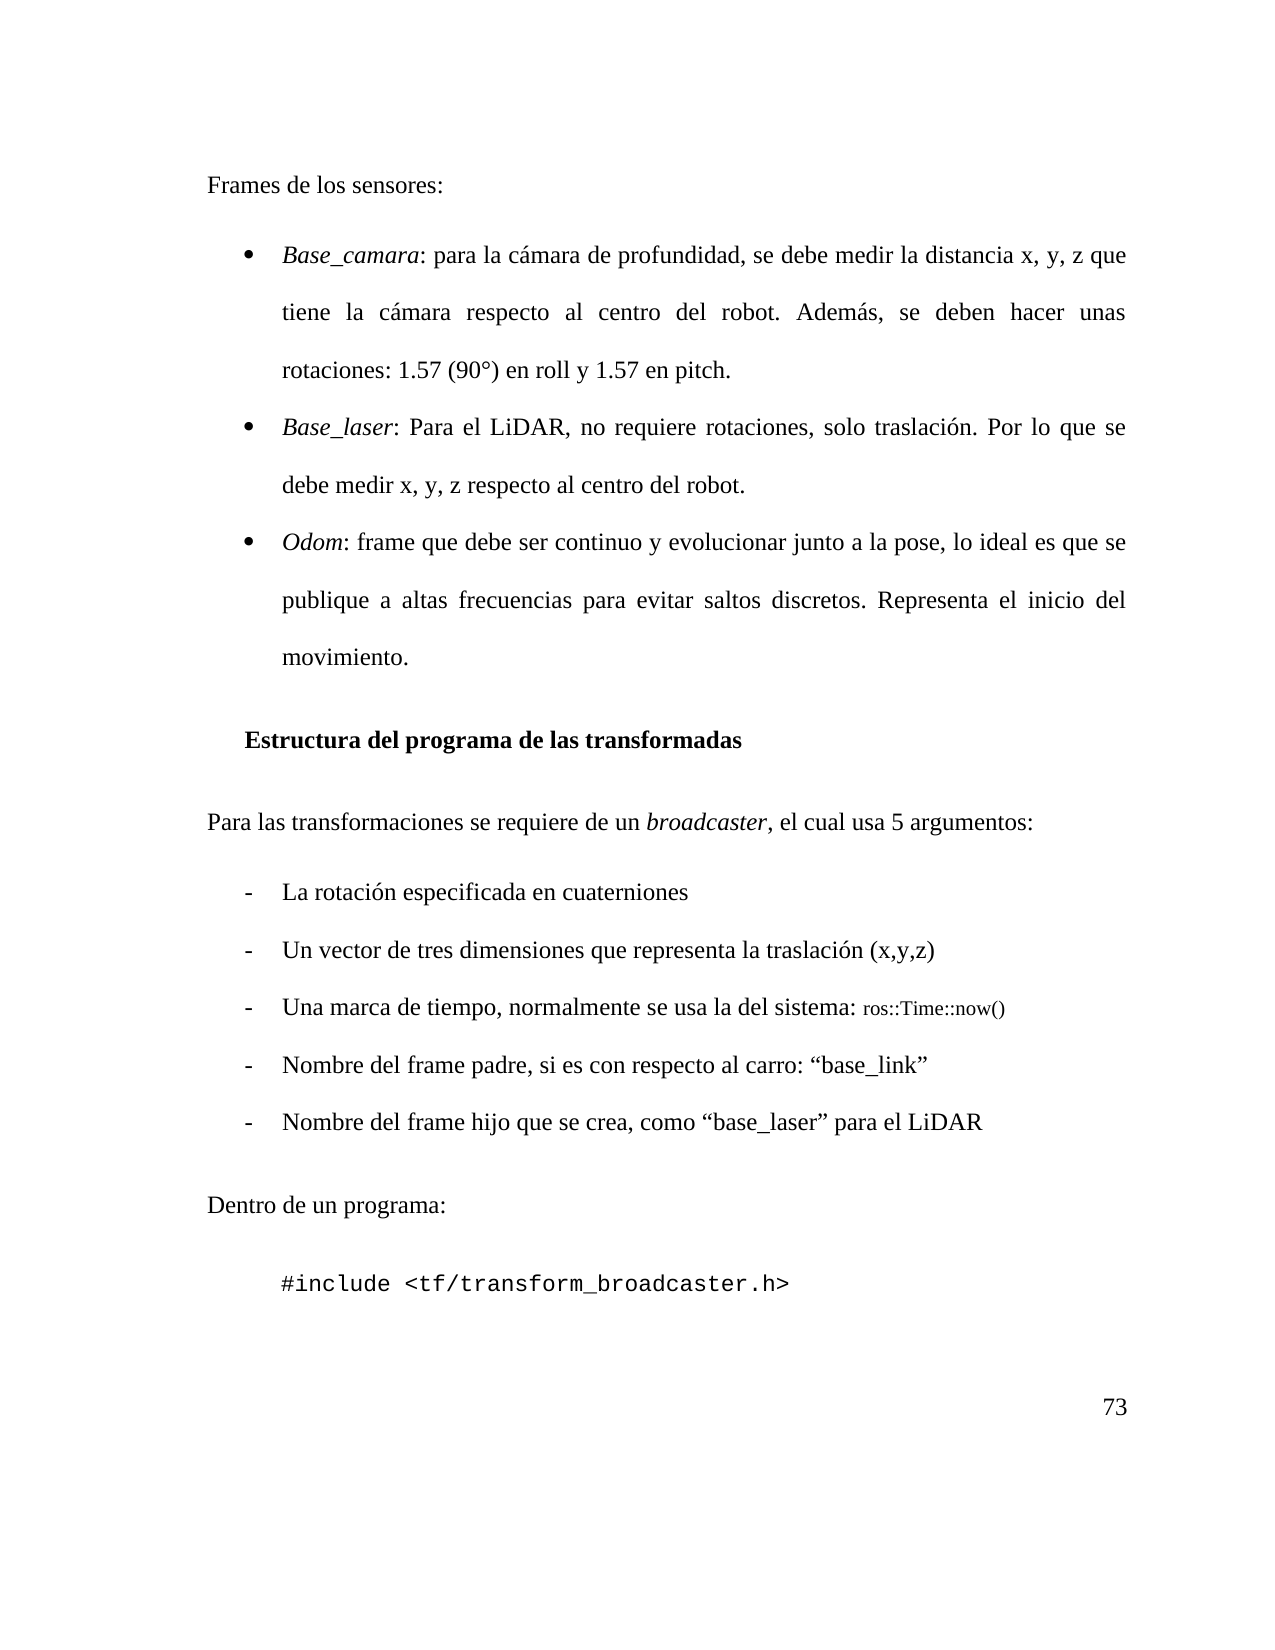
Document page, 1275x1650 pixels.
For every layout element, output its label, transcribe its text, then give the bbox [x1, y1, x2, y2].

list Base_camara: para la cámara de profundidad, se debe medir la distancia x, y, z que tiene la cámara respecto al centro del robot. Además, se deben hacer unas rotaciones: 1.57 (90°) en roll y 1.57 en pitch. [244, 240, 1127, 384]
text Frames de los sensores: [207, 170, 1127, 199]
list Una marca de tiempo, normalmente se usa la del sistema: ros::Time::now() [244, 992, 1127, 1021]
text Para las transformaciones se requiere de un broadcaster, el cual usa 5 argumentos: [207, 807, 1127, 836]
list Un vector de tres dimensiones que representa la traslación (x,y,z) [244, 935, 1127, 964]
list La rotación especificada en cuaterniones [244, 877, 1127, 906]
list Nombre del frame padre, si es con respecto al carro: “base_link” [244, 1050, 1127, 1079]
list Nombre del frame hijo que se crea, como “base_laser” para el LiDAR [244, 1107, 1127, 1136]
text #include <tf/transform_broadcaster.h> [207, 1272, 1127, 1298]
text Estructura del programa de las transformadas [207, 725, 1127, 754]
list Odom: frame que debe ser continuo y evolucionar junto a la pose, lo ideal es que se publique a altas frecuencias para evitar saltos discretos. Representa el inicio del movimiento. [244, 527, 1127, 671]
text Dentro de un programa: [207, 1190, 1127, 1219]
list Base_laser: Para el LiDAR, no requiere rotaciones, solo traslación. Por lo que se debe medir x, y, z respecto al centro del robot. [244, 412, 1127, 499]
